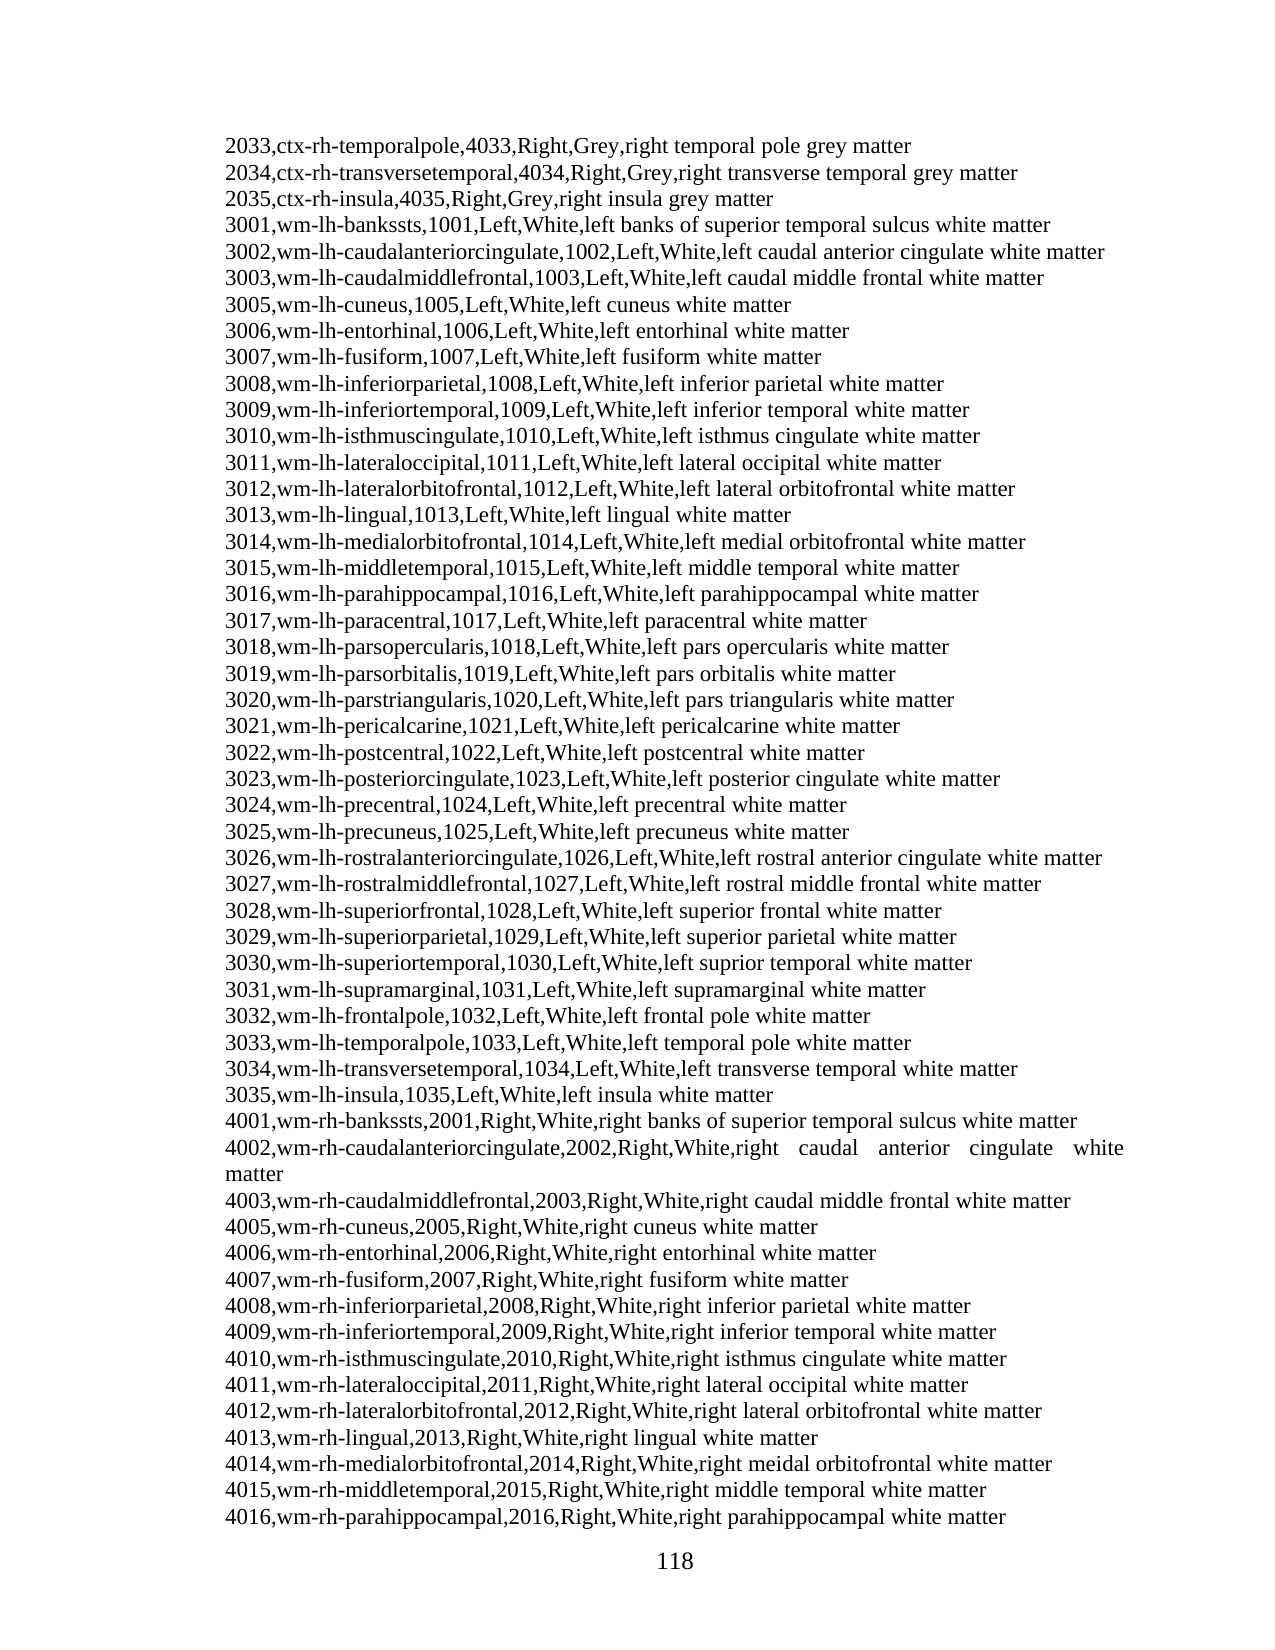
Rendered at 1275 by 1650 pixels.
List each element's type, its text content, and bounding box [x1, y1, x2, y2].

text 3024,wm-lh-precentral,1024,Left,White,left precentral white matter [225, 791, 1125, 818]
text 3025,wm-lh-precuneus,1025,Left,White,left precuneus white matter [225, 818, 1125, 844]
text 3009,wm-lh-inferiortemporal,1009,Left,White,left inferior temporal white matter [225, 396, 1125, 422]
text 4007,wm-rh-fusiform,2007,Right,White,right fusiform white matter [225, 1266, 1125, 1292]
text 4012,wm-rh-lateralorbitofrontal,2012,Right,White,right lateral orbitofrontal white matter [225, 1397, 1125, 1424]
text 2033,ctx-rh-temporalpole,4033,Right,Grey,right temporal pole grey matter [225, 132, 1125, 159]
text 4014,wm-rh-medialorbitofrontal,2014,Right,White,right meidal orbitofrontal white matter [225, 1450, 1125, 1477]
text 3013,wm-lh-lingual,1013,Left,White,left lingual white matter [225, 501, 1125, 528]
text 4002,wm-rh-caudalanteriorcingulate,2002,Right,White,right caudal anterior cingulate white matter [225, 1134, 1125, 1187]
text 3018,wm-lh-parsopercularis,1018,Left,White,left pars opercularis white matter [225, 633, 1125, 659]
text 3030,wm-lh-superiortemporal,1030,Left,White,left suprior temporal white matter [225, 949, 1125, 976]
text 4009,wm-rh-inferiortemporal,2009,Right,White,right inferior temporal white matter [225, 1318, 1125, 1345]
text 4005,wm-rh-cuneus,2005,Right,White,right cuneus white matter [225, 1213, 1125, 1239]
text 3035,wm-lh-insula,1035,Left,White,left insula white matter [225, 1081, 1125, 1108]
text 3011,wm-lh-lateraloccipital,1011,Left,White,left lateral occipital white matter [225, 449, 1125, 475]
text 3032,wm-lh-frontalpole,1032,Left,White,left frontal pole white matter [225, 1002, 1125, 1028]
text 4015,wm-rh-middletemporal,2015,Right,White,right middle temporal white matter [225, 1477, 1125, 1503]
text 3001,wm-lh-bankssts,1001,Left,White,left banks of superior temporal sulcus white matter [225, 212, 1125, 238]
text 3028,wm-lh-superiorfrontal,1028,Left,White,left superior frontal white matter [225, 897, 1125, 923]
text 3016,wm-lh-parahippocampal,1016,Left,White,left parahippocampal white matter [225, 581, 1125, 607]
text 3012,wm-lh-lateralorbitofrontal,1012,Left,White,left lateral orbitofrontal white matter [225, 475, 1125, 501]
text 3010,wm-lh-isthmuscingulate,1010,Left,White,left isthmus cingulate white matter [225, 422, 1125, 449]
text 3026,wm-lh-rostralanteriorcingulate,1026,Left,White,left rostral anterior cingulate white matter [225, 844, 1125, 870]
text 3027,wm-lh-rostralmiddlefrontal,1027,Left,White,left rostral middle frontal white matter [225, 870, 1125, 897]
text 3020,wm-lh-parstriangularis,1020,Left,White,left pars triangularis white matter [225, 686, 1125, 712]
text 3029,wm-lh-superiorparietal,1029,Left,White,left superior parietal white matter [225, 923, 1125, 949]
text 3034,wm-lh-transversetemporal,1034,Left,White,left transverse temporal white matter [225, 1055, 1125, 1081]
text 2035,ctx-rh-insula,4035,Right,Grey,right insula grey matter [225, 185, 1125, 212]
text 3006,wm-lh-entorhinal,1006,Left,White,left entorhinal white matter [225, 317, 1125, 343]
text 3003,wm-lh-caudalmiddlefrontal,1003,Left,White,left caudal middle frontal white matter [225, 264, 1125, 291]
text 4006,wm-rh-entorhinal,2006,Right,White,right entorhinal white matter [225, 1239, 1125, 1266]
text 4011,wm-rh-lateraloccipital,2011,Right,White,right lateral occipital white matter [225, 1371, 1125, 1397]
text 3033,wm-lh-temporalpole,1033,Left,White,left temporal pole white matter [225, 1028, 1125, 1055]
text 4001,wm-rh-bankssts,2001,Right,White,right banks of superior temporal sulcus white matter [225, 1108, 1125, 1134]
text 3022,wm-lh-postcentral,1022,Left,White,left postcentral white matter [225, 739, 1125, 765]
text 3002,wm-lh-caudalanteriorcingulate,1002,Left,White,left caudal anterior cingulate white matter [225, 238, 1125, 264]
text 3019,wm-lh-parsorbitalis,1019,Left,White,left pars orbitalis white matter [225, 659, 1125, 686]
text 3007,wm-lh-fusiform,1007,Left,White,left fusiform white matter [225, 343, 1125, 370]
text 4016,wm-rh-parahippocampal,2016,Right,White,right parahippocampal white matter [225, 1503, 1125, 1529]
text 4008,wm-rh-inferiorparietal,2008,Right,White,right inferior parietal white matter [225, 1292, 1125, 1318]
text 3014,wm-lh-medialorbitofrontal,1014,Left,White,left medial orbitofrontal white matter [225, 528, 1125, 554]
text 4010,wm-rh-isthmuscingulate,2010,Right,White,right isthmus cingulate white matter [225, 1345, 1125, 1371]
text 3023,wm-lh-posteriorcingulate,1023,Left,White,left posterior cingulate white matter [225, 765, 1125, 791]
text 2034,ctx-rh-transversetemporal,4034,Right,Grey,right transverse temporal grey matter [225, 159, 1125, 185]
text 3017,wm-lh-paracentral,1017,Left,White,left paracentral white matter [225, 607, 1125, 633]
text 3005,wm-lh-cuneus,1005,Left,White,left cuneus white matter [225, 291, 1125, 317]
text 3031,wm-lh-supramarginal,1031,Left,White,left supramarginal white matter [225, 976, 1125, 1002]
text 3015,wm-lh-middletemporal,1015,Left,White,left middle temporal white matter [225, 554, 1125, 581]
text 3008,wm-lh-inferiorparietal,1008,Left,White,left inferior parietal white matter [225, 370, 1125, 396]
text 4003,wm-rh-caudalmiddlefrontal,2003,Right,White,right caudal middle frontal white matter [225, 1187, 1125, 1213]
text 3021,wm-lh-pericalcarine,1021,Left,White,left pericalcarine white matter [225, 712, 1125, 739]
text 4013,wm-rh-lingual,2013,Right,White,right lingual white matter [225, 1424, 1125, 1450]
